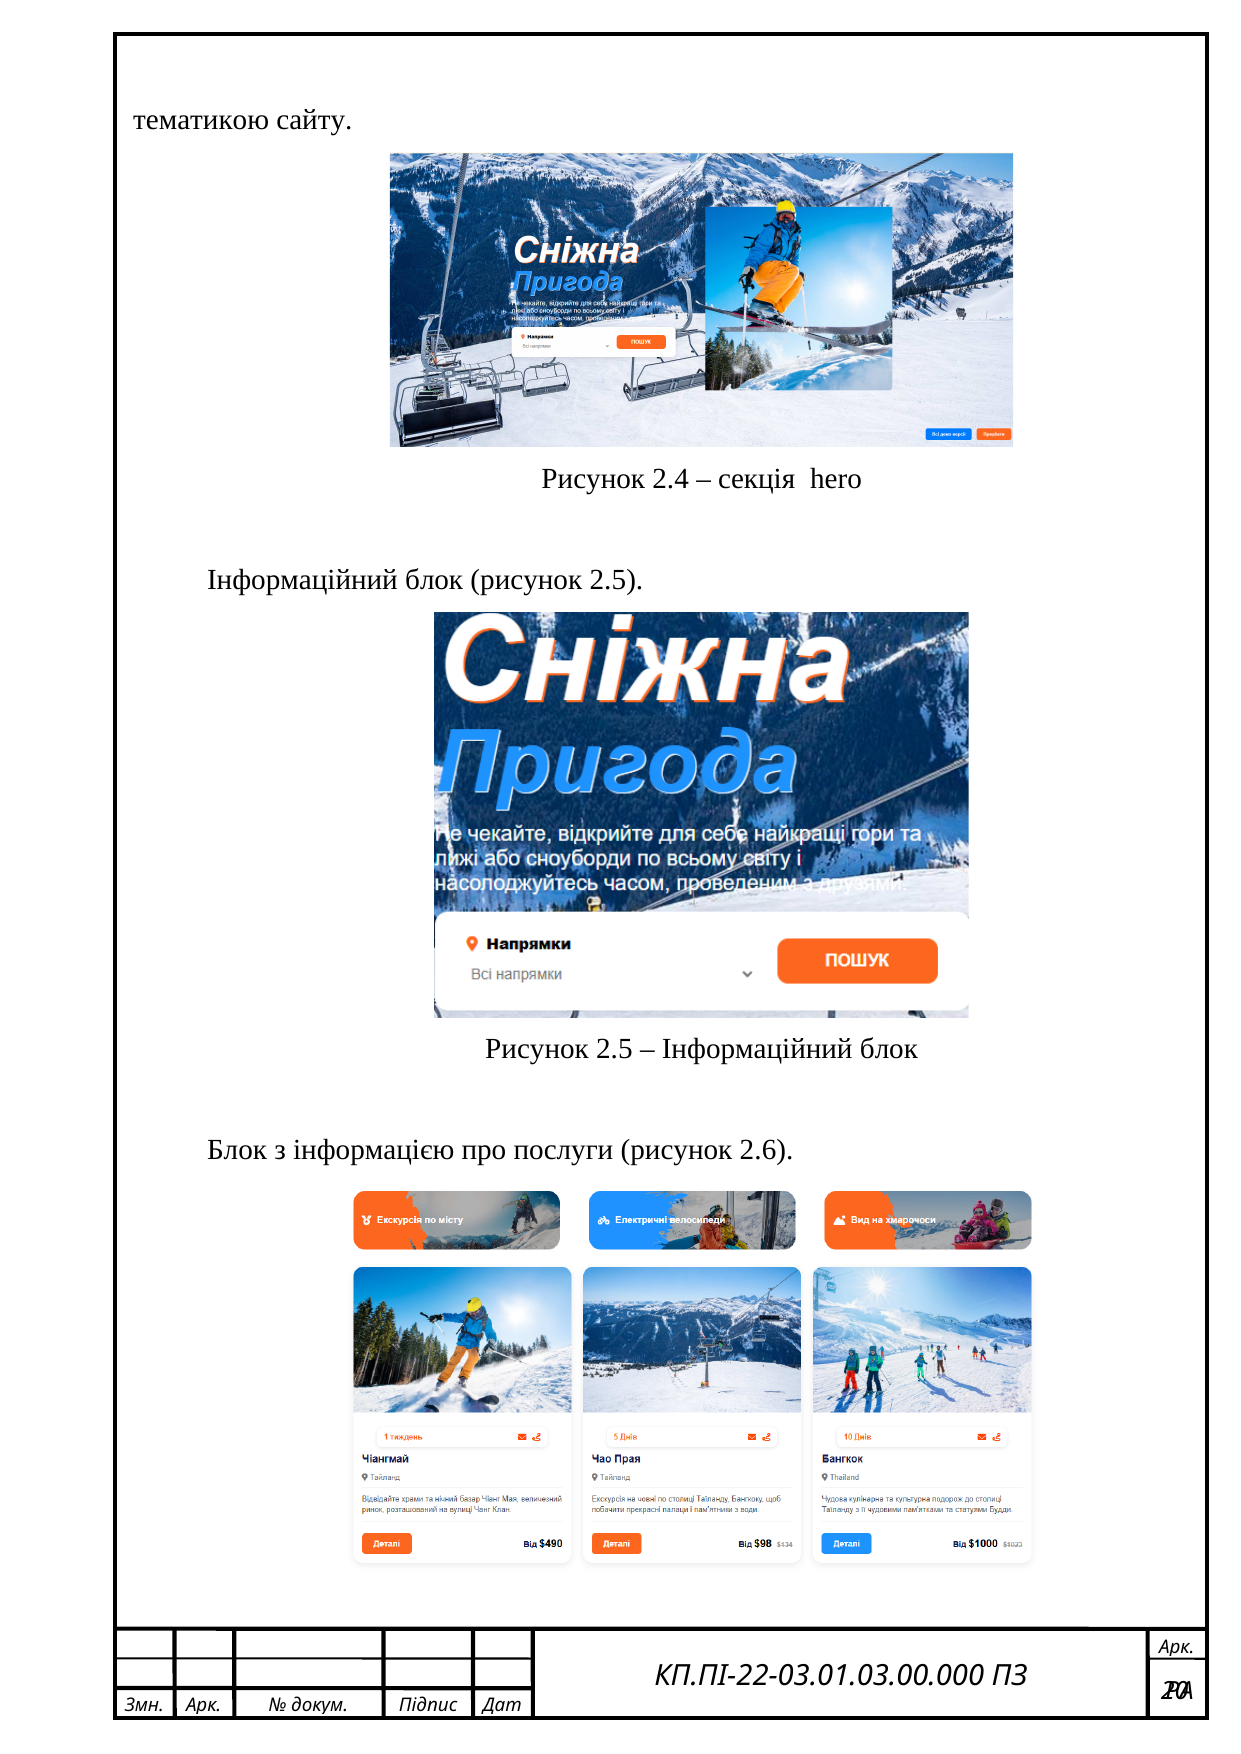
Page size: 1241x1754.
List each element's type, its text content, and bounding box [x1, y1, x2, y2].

picture [342, 1182, 1061, 1576]
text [133, 102, 1196, 136]
text Рисунок 2.4 – секція hero [133, 461, 1196, 495]
picture [434, 612, 969, 1018]
text Блок з інформацією про послуги (рисунок 2.6). [133, 1132, 1196, 1166]
text Рисунок 2.5 – Інформаційний блок [133, 1032, 1196, 1065]
picture [389, 152, 1014, 447]
text Інформаційний блок (рисунок 2.5). [133, 562, 1196, 595]
